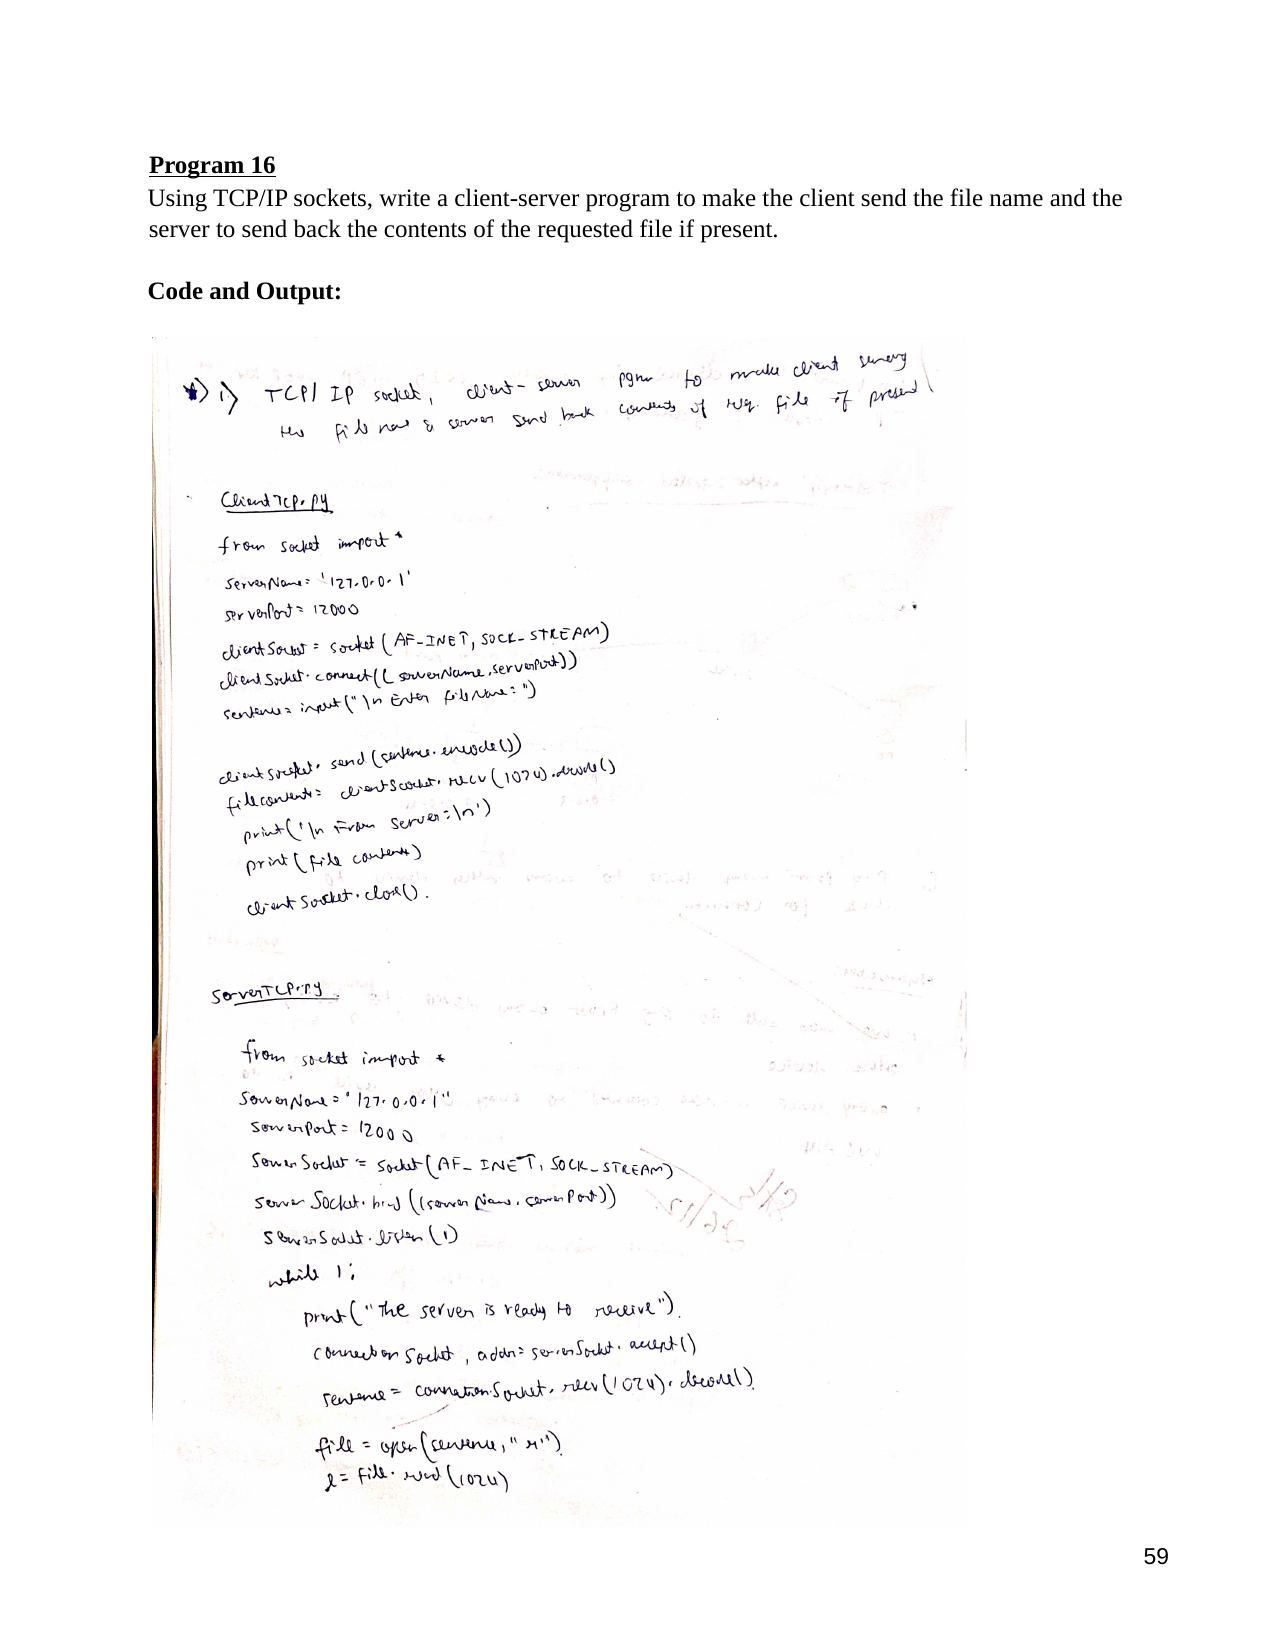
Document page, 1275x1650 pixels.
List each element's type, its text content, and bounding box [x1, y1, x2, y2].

picture [152, 337, 967, 1528]
subtitle Program 16 [149, 151, 1168, 179]
text Using TCP/IP sockets, write a client-server program to make the client send the file name and the server to send back the contents of the requested file if present. [147, 183, 1168, 243]
text Code and Output: [147, 276, 1168, 304]
